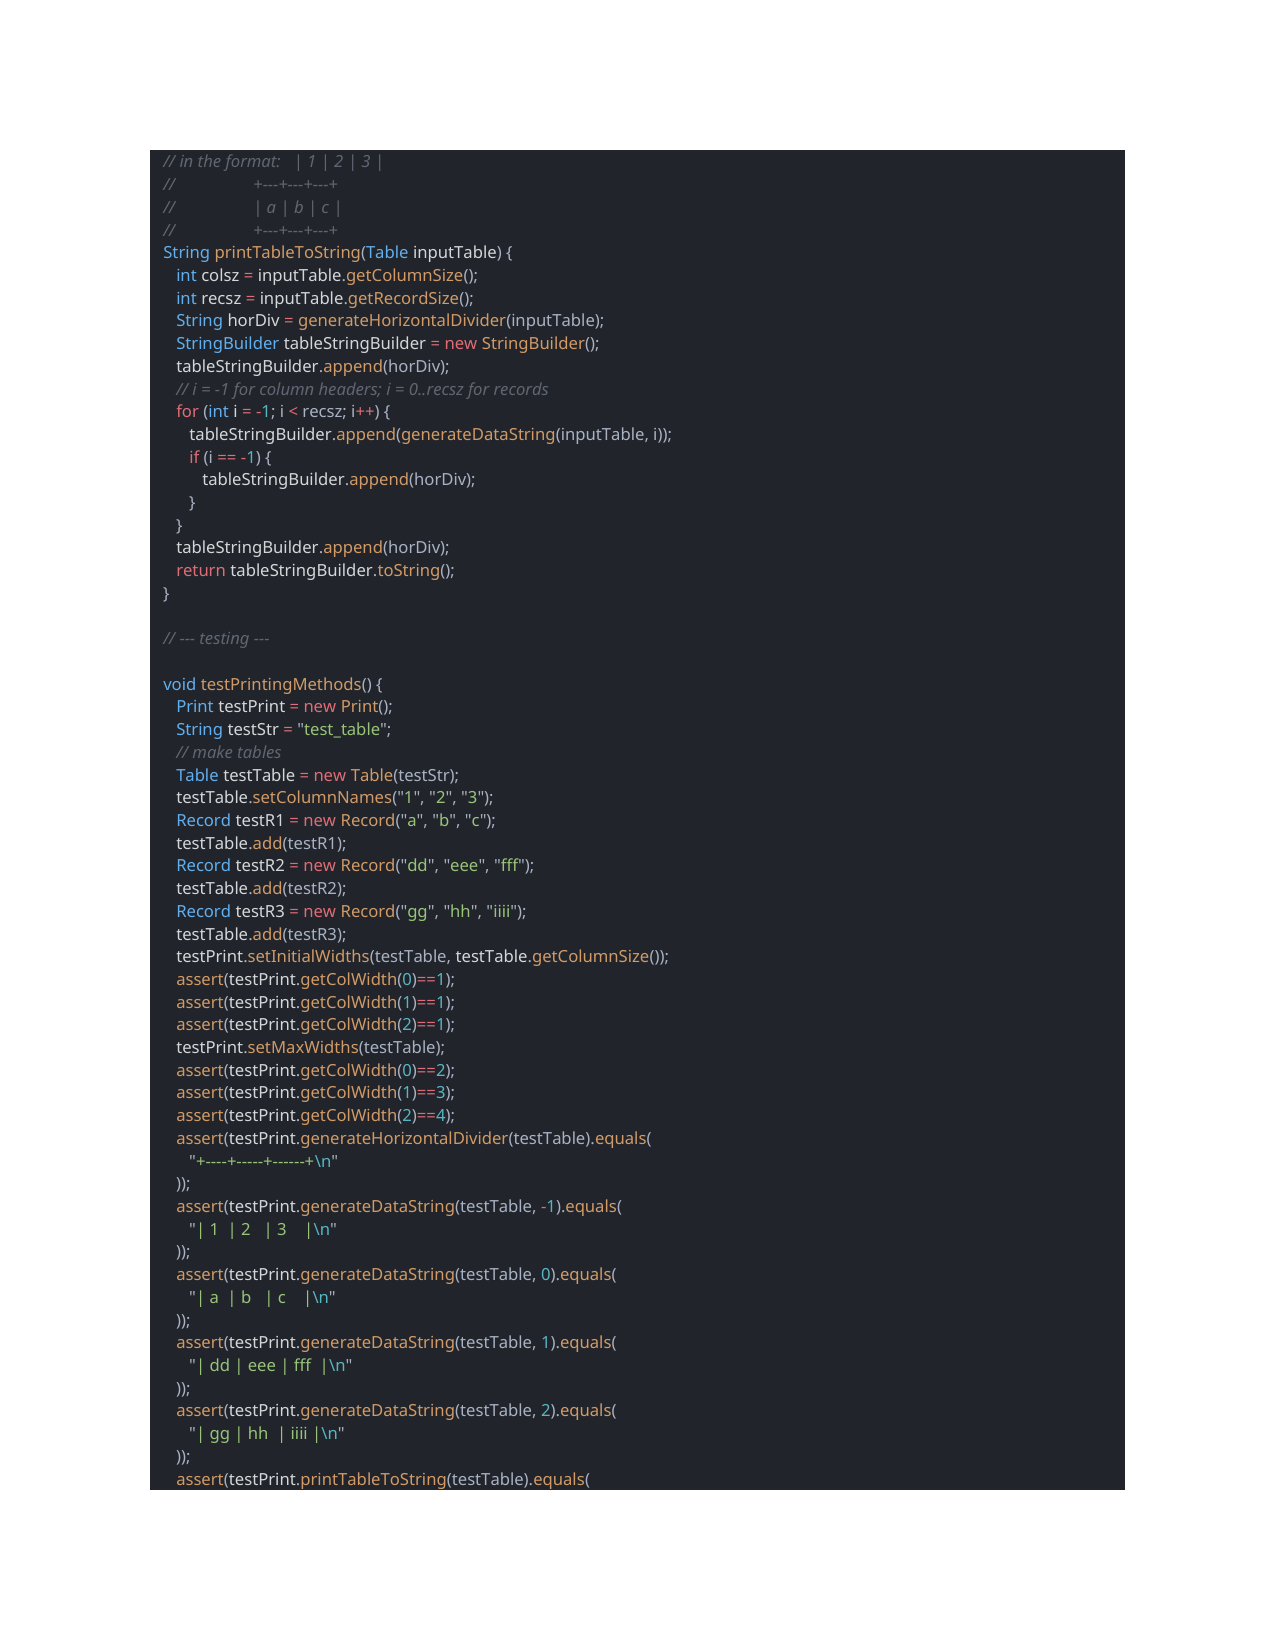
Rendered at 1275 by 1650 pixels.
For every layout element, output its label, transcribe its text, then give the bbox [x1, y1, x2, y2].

text // +---+---+---+ [150, 218, 1125, 241]
text testTable.add(testR1); [150, 831, 1125, 854]
text } [150, 513, 1125, 536]
text tableStringBuilder.append(generateDataString(inputTable, i)); [150, 422, 1125, 445]
text Record testR3 = new Record("gg", "hh", "iiii"); [150, 899, 1125, 922]
text )); [150, 1308, 1125, 1331]
text assert(testPrint.getColWidth(0)==2); [150, 1058, 1125, 1081]
text } [150, 491, 1125, 513]
text )); [150, 1444, 1125, 1467]
text Record testR1 = new Record("a", "b", "c"); [150, 808, 1125, 831]
text String testStr = "test_table"; [150, 718, 1125, 740]
text Record testR2 = new Record("dd", "eee", "fff"); [150, 854, 1125, 877]
text "| dd | eee | fff |\n" [150, 1353, 1125, 1376]
text assert(testPrint.getColWidth(2)==1); [150, 1013, 1125, 1036]
text testTable.add(testR2); [150, 877, 1125, 899]
text String horDiv = generateHorizontalDivider(inputTable); [150, 309, 1125, 332]
text assert(testPrint.generateDataString(testTable, 2).equals( [150, 1399, 1125, 1422]
text assert(testPrint.generateDataString(testTable, -1).equals( [150, 1194, 1125, 1217]
text )); [150, 1376, 1125, 1399]
text // in the format: | 1 | 2 | 3 | [150, 150, 1125, 173]
text assert(testPrint.printTableToString(testTable).equals( [150, 1467, 1125, 1490]
text assert(testPrint.generateDataString(testTable, 0).equals( [150, 1263, 1125, 1285]
text // --- testing --- [150, 627, 1125, 649]
text Print testPrint = new Print(); [150, 695, 1125, 718]
text tableStringBuilder.append(horDiv); [150, 354, 1125, 377]
text } [150, 581, 1125, 604]
text String printTableToString(Table inputTable) { [150, 241, 1125, 263]
text tableStringBuilder.append(horDiv); [150, 536, 1125, 559]
text )); [150, 1240, 1125, 1263]
text tableStringBuilder.append(horDiv); [150, 468, 1125, 491]
text testTable.setColumnNames("1", "2", "3"); [150, 786, 1125, 808]
text return tableStringBuilder.toString(); [150, 559, 1125, 581]
text assert(testPrint.getColWidth(2)==4); [150, 1104, 1125, 1126]
text testTable.add(testR3); [150, 922, 1125, 945]
text // +---+---+---+ [150, 173, 1125, 195]
text for (int i = -1; i < recsz; i++) { [150, 400, 1125, 422]
text "| a | b | c |\n" [150, 1285, 1125, 1308]
text // | a | b | c | [150, 195, 1125, 218]
text Table testTable = new Table(testStr); [150, 763, 1125, 786]
text "| gg | hh | iiii |\n" [150, 1422, 1125, 1444]
text "+----+-----+------+\n" [150, 1149, 1125, 1172]
text assert(testPrint.generateDataString(testTable, 1).equals( [150, 1331, 1125, 1353]
text "| 1 | 2 | 3 |\n" [150, 1217, 1125, 1240]
text StringBuilder tableStringBuilder = new StringBuilder(); [150, 332, 1125, 354]
text testPrint.setInitialWidths(testTable, testTable.getColumnSize()); [150, 945, 1125, 967]
text assert(testPrint.getColWidth(1)==3); [150, 1081, 1125, 1104]
text assert(testPrint.generateHorizontalDivider(testTable).equals( [150, 1126, 1125, 1149]
text void testPrintingMethods() { [150, 672, 1125, 695]
text assert(testPrint.getColWidth(1)==1); [150, 990, 1125, 1013]
text // i = -1 for column headers; i = 0..recsz for records [150, 377, 1125, 400]
text testPrint.setMaxWidths(testTable); [150, 1036, 1125, 1058]
text int recsz = inputTable.getRecordSize(); [150, 286, 1125, 309]
text if (i == -1) { [150, 445, 1125, 468]
text )); [150, 1172, 1125, 1194]
text // make tables [150, 740, 1125, 763]
text assert(testPrint.getColWidth(0)==1); [150, 967, 1125, 990]
text int colsz = inputTable.getColumnSize(); [150, 263, 1125, 286]
